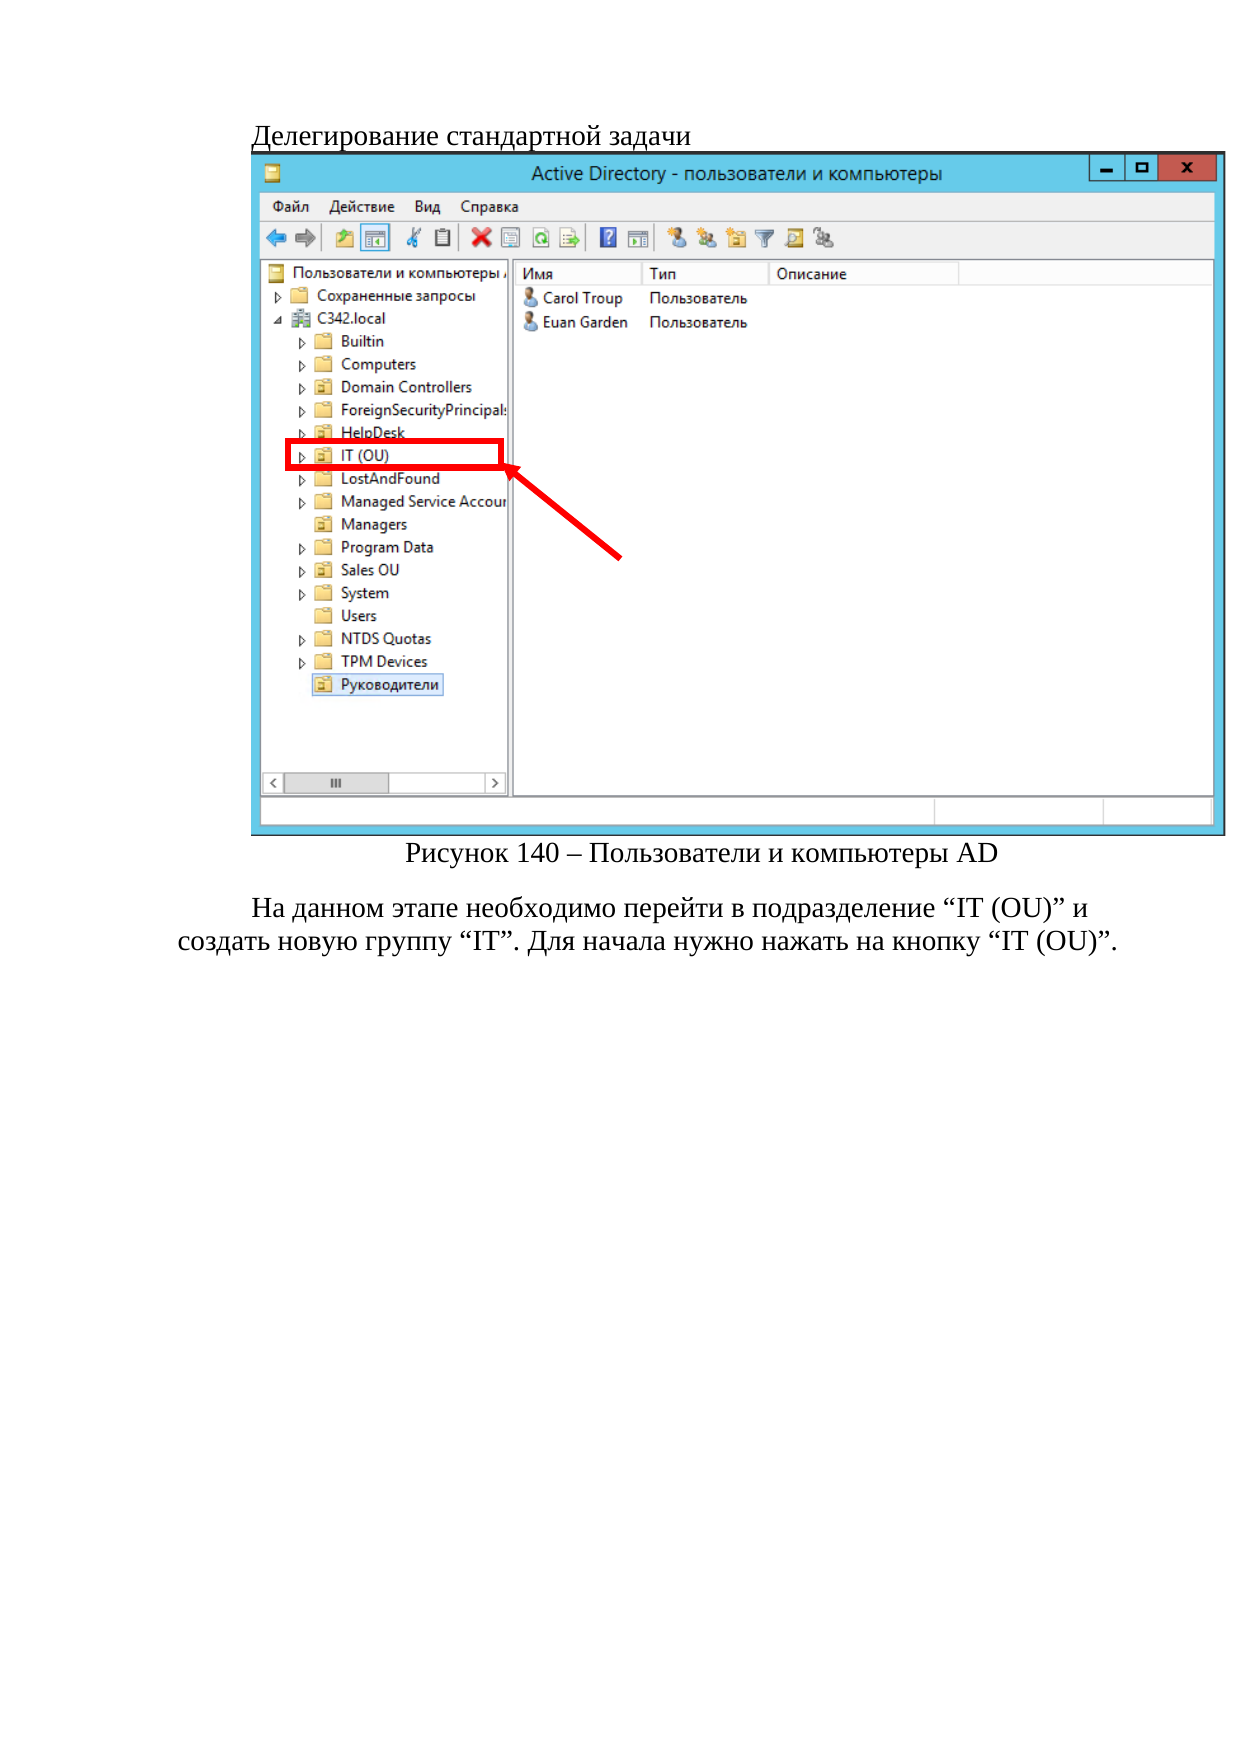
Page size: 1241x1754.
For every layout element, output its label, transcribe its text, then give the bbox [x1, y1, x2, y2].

picture [251, 151, 1226, 836]
text На данном этапе необходимо перейти в подразделение “IT (OU)” и создать новую группу “IT”. Для начала нужно нажать на кнопку “IT (OU)”. [177, 890, 1152, 957]
subtitle Делегирование стандартной задачи [177, 118, 1152, 152]
